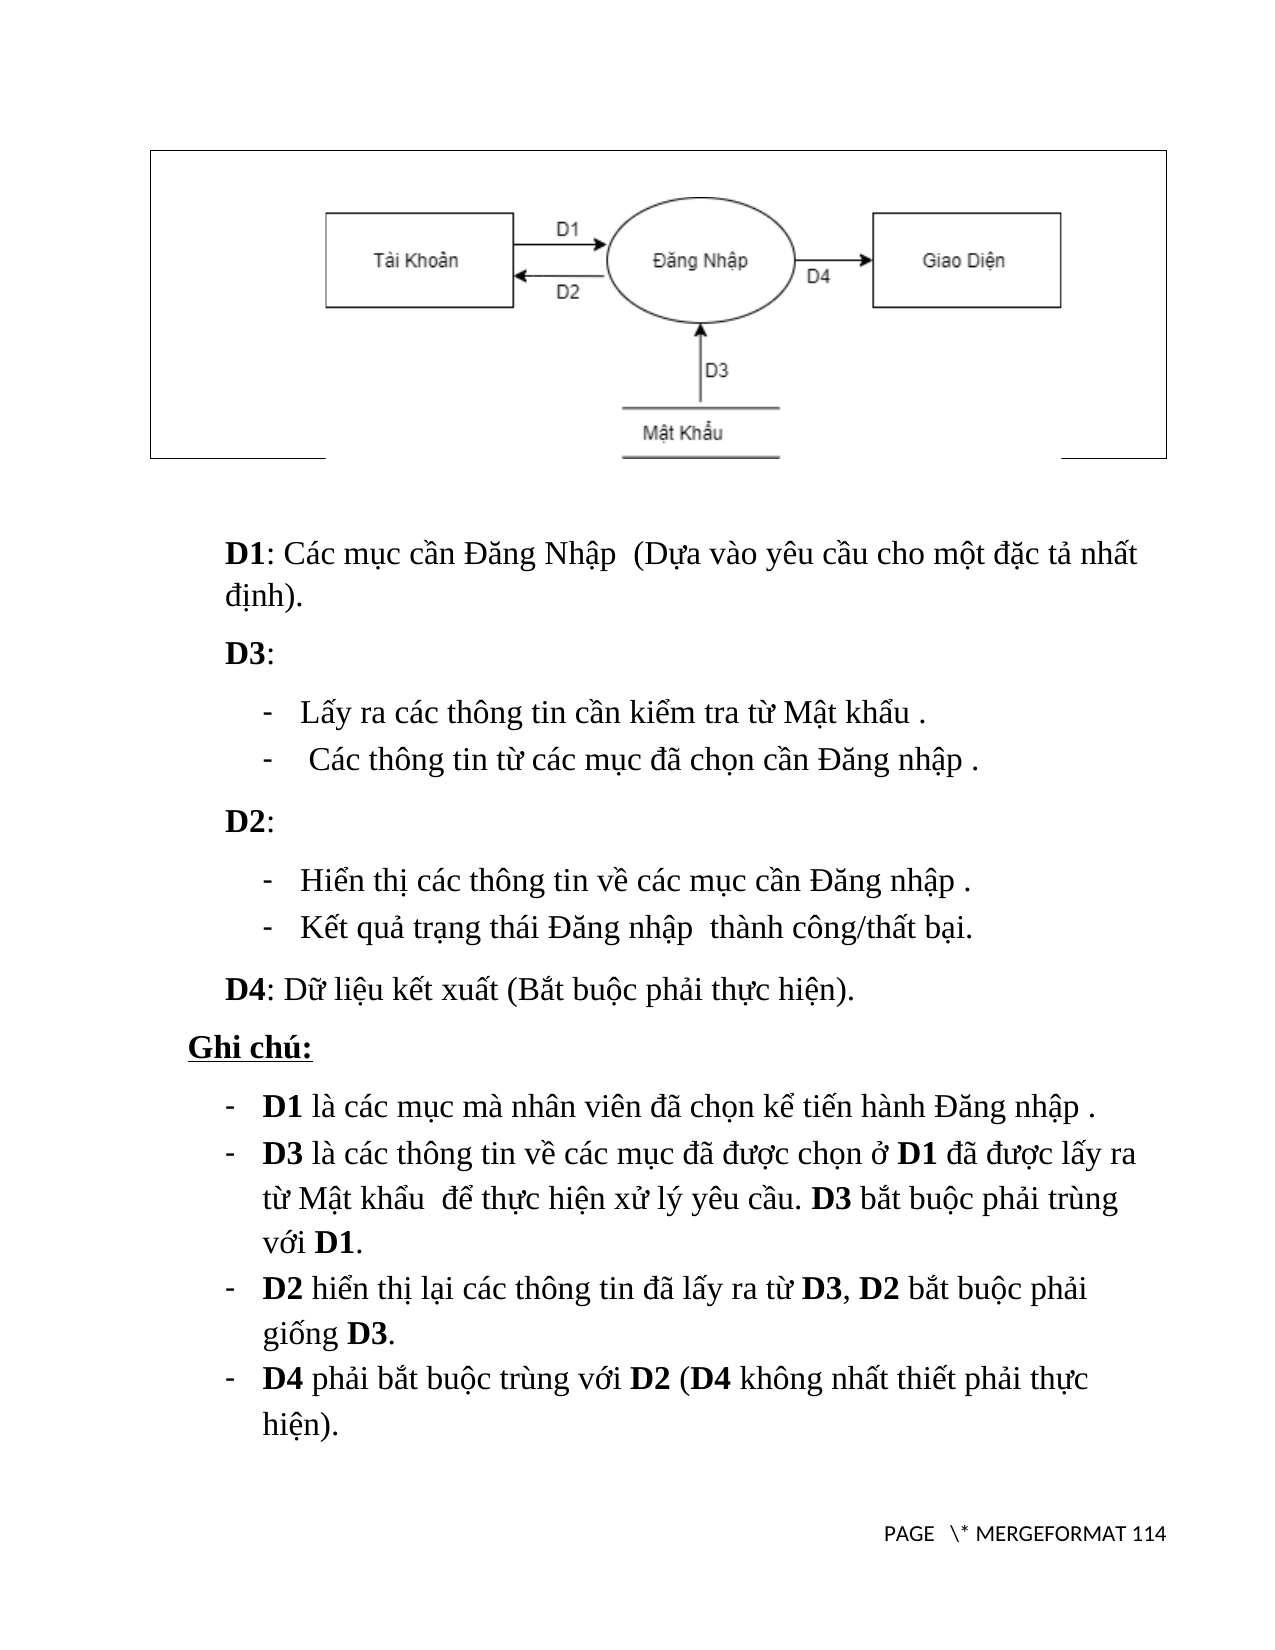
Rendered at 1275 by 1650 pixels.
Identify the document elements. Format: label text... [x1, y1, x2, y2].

list Lấy ra các thông tin cần kiểm tra từ Mật khẩu . [262, 691, 1167, 732]
text D3: [225, 633, 1167, 671]
list D3 là các thông tin về các mục đã được chọn ở D1 đã được lấy ra từ Mật khẩu để thực hiện xử lý yêu cầu. D3 bắt buộc phải trùng với D1. [225, 1132, 1167, 1261]
list Các thông tin từ các mục đã chọn cần Đăng nhập . [262, 738, 1167, 778]
picture [325, 197, 1062, 459]
table_header [151, 151, 1166, 458]
list Kết quả trạng thái Đăng nhập thành công/thất bại. [262, 906, 1167, 947]
list D2 hiển thị lại các thông tin đã lấy ra từ D3, D2 bắt buộc phải giống D3. [225, 1267, 1167, 1352]
text D2: [225, 801, 1167, 839]
list D1 là các mục mà nhân viên đã chọn kể tiến hành Đăng nhập . [225, 1085, 1167, 1126]
text Ghi chú: [187, 1027, 1167, 1066]
text D1: Các mục cần Đăng Nhập (Dựa vào yêu cầu cho một đặc tả nhất định). [225, 533, 1167, 613]
list Hiển thị các thông tin về các mục cần Đăng nhập . [262, 859, 1167, 900]
text D4: Dữ liệu kết xuất (Bắt buộc phải thực hiện). [225, 969, 1167, 1008]
list D4 phải bắt buộc trùng với D2 (D4 không nhất thiết phải thực hiện). [225, 1357, 1167, 1442]
